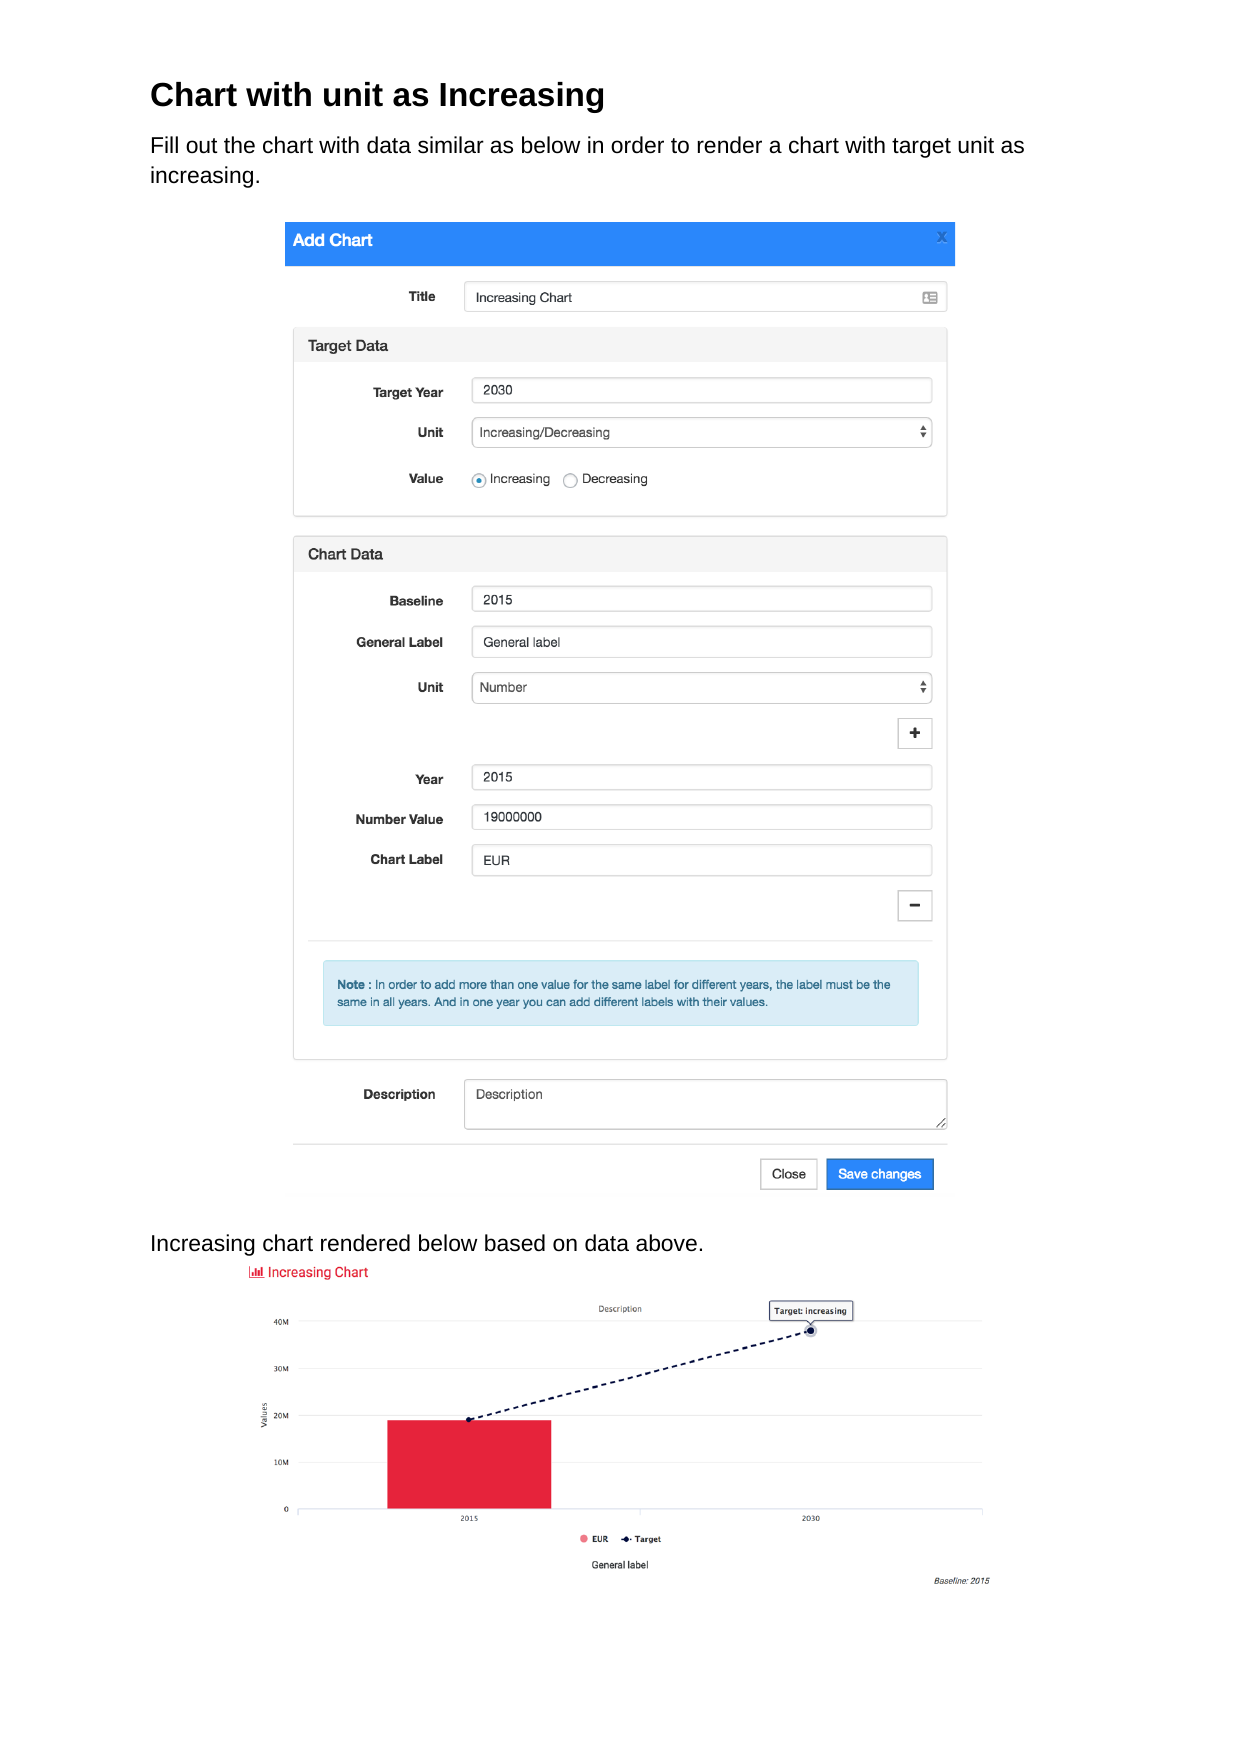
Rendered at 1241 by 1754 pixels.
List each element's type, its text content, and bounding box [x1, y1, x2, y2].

picture [245, 1260, 995, 1588]
subtitle Chart with unit as Increasing [150, 75, 1090, 113]
picture [285, 222, 955, 1197]
text Increasing chart rendered below based on data above. [150, 1230, 1090, 1257]
text Fill out the chart with data similar as below in order to render a chart with target unit as increasing. [150, 132, 1090, 188]
